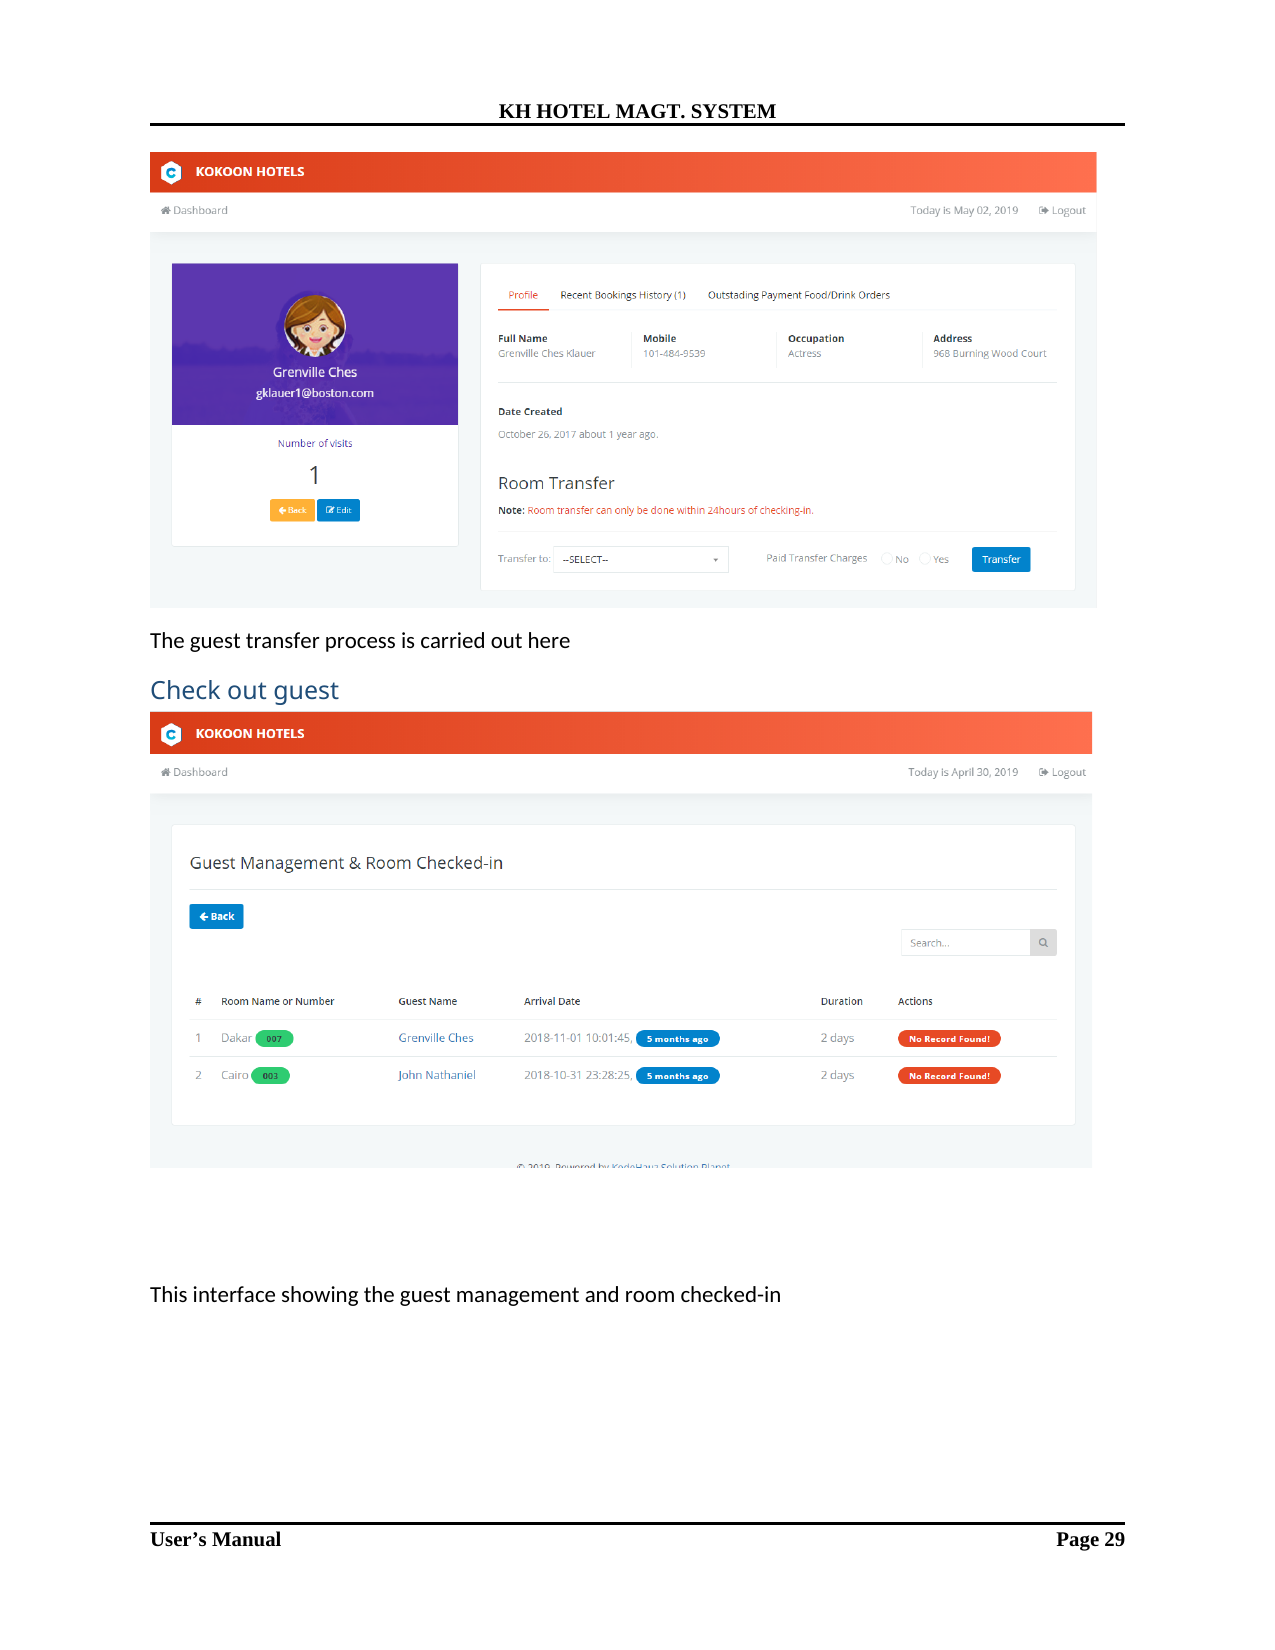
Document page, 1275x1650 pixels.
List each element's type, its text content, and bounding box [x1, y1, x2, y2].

text This interface showing the guest management and room checked-in [150, 1280, 1125, 1308]
subtitle Check out guest [150, 673, 1125, 707]
picture [150, 152, 1097, 608]
text The guest transfer process is carried out here [150, 626, 1125, 654]
picture [150, 709, 1093, 1168]
